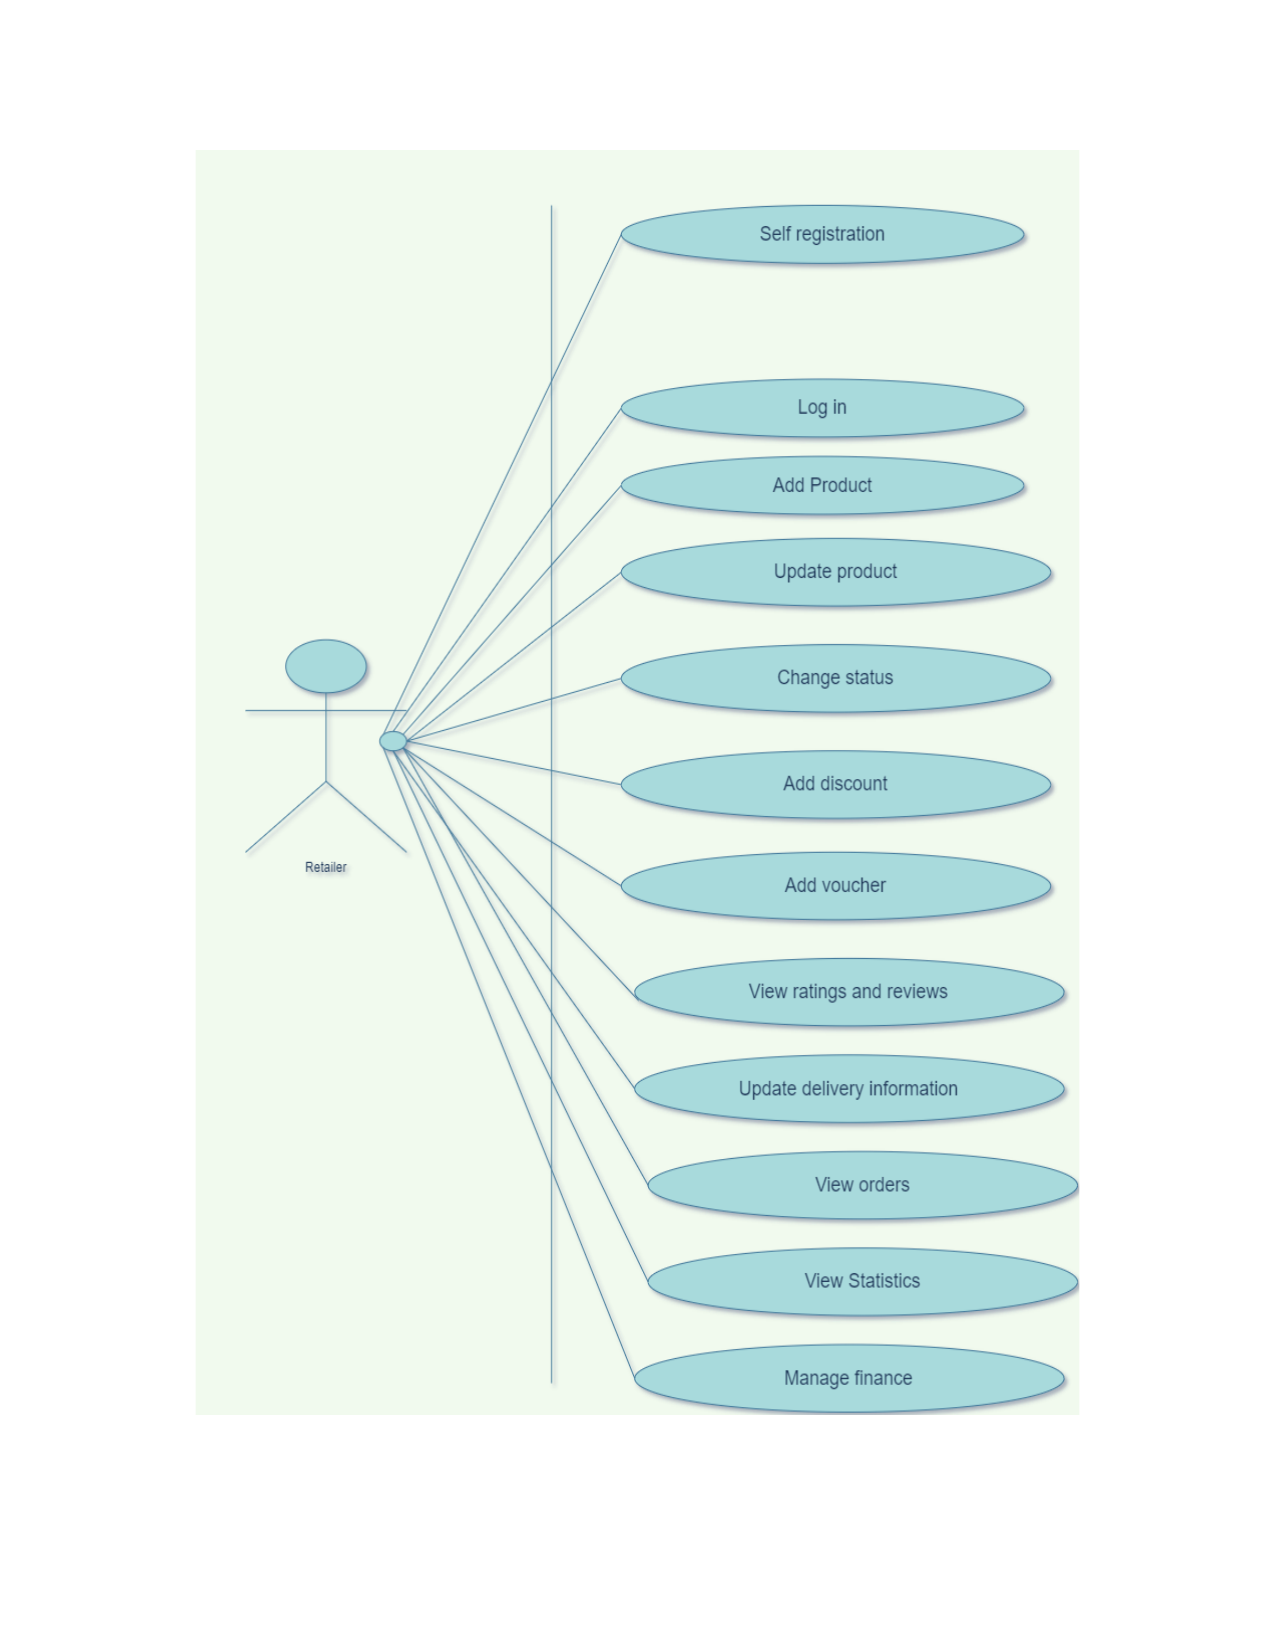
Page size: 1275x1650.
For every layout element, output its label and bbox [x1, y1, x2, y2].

picture [195, 150, 1080, 1415]
